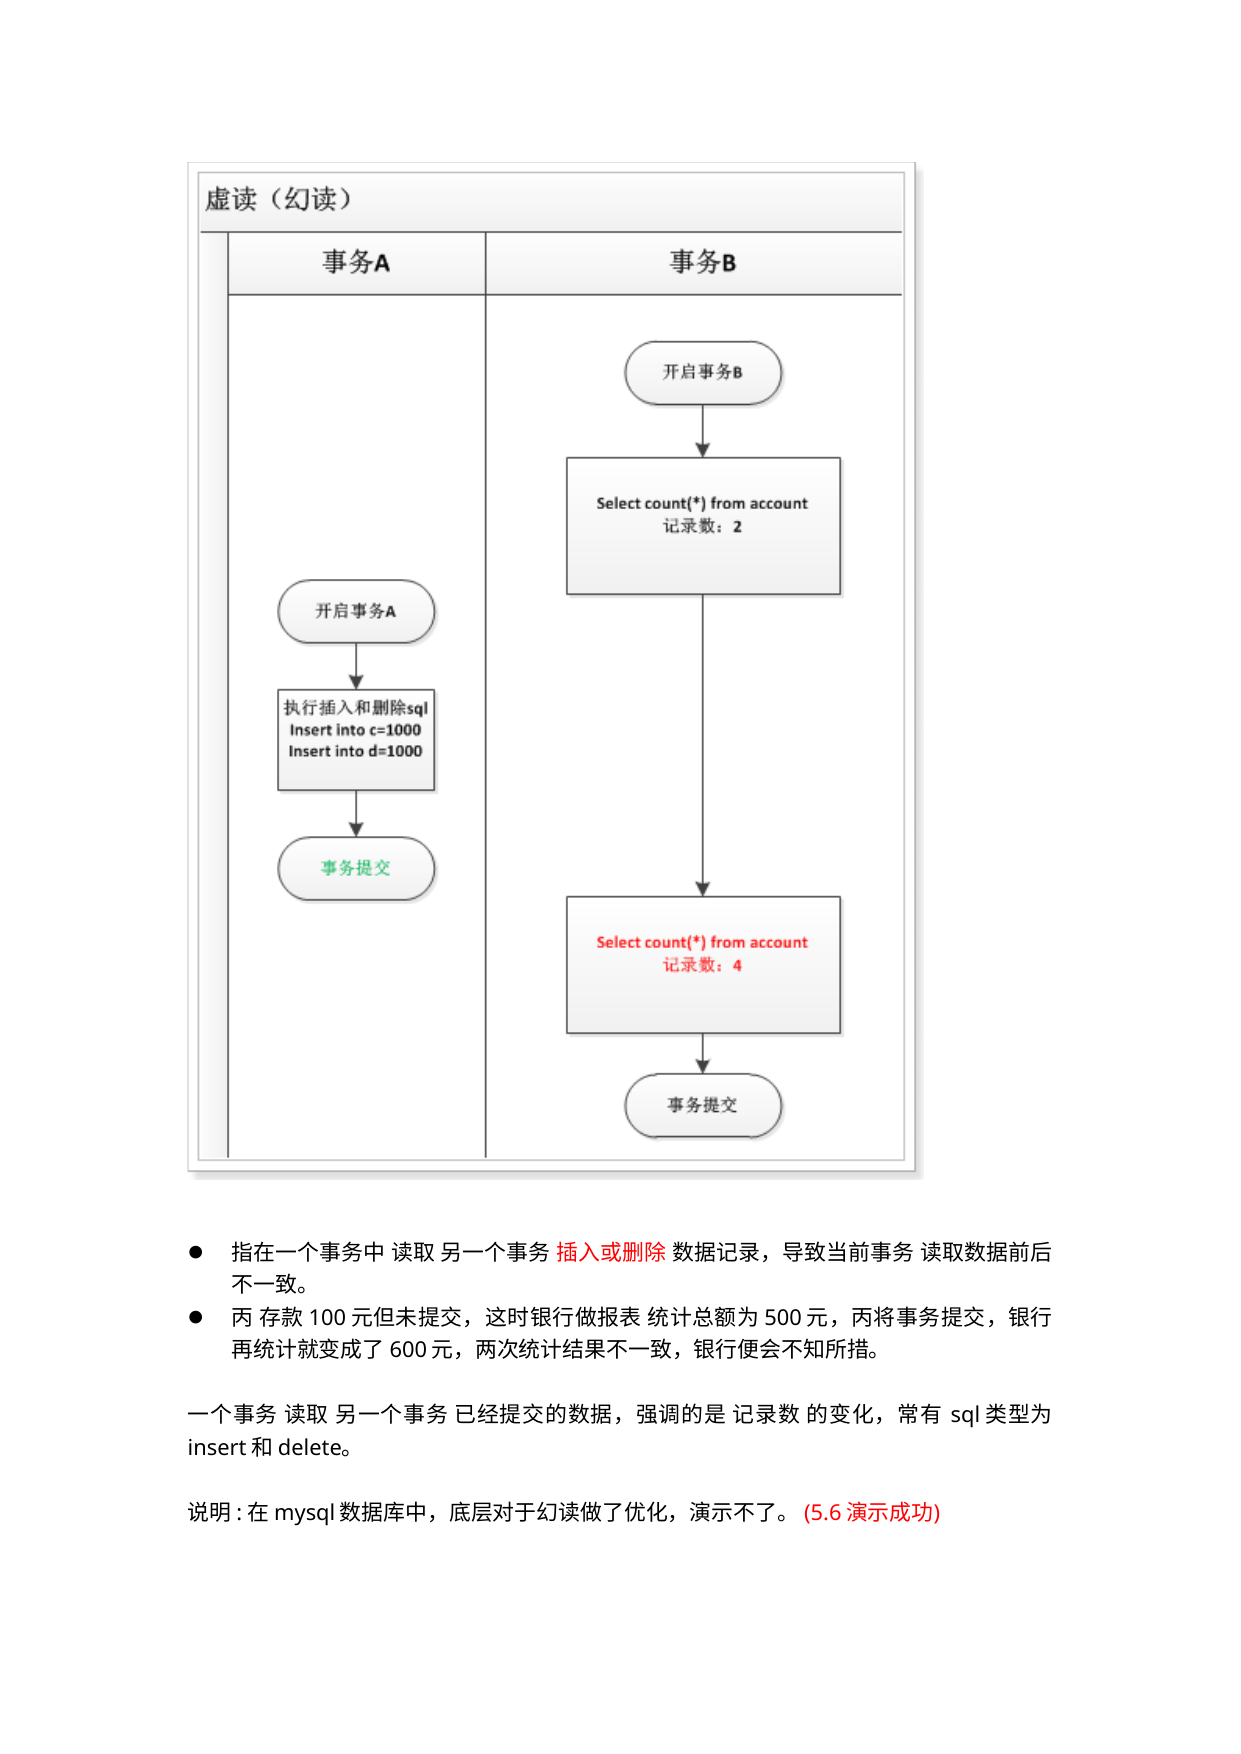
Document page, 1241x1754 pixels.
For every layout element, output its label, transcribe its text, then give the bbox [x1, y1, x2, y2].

text 一个事务 读取 另一个事务 已经提交的数据，强调的是 记录数 的变化，常有sql类型为 insert和 delete。 [187, 1397, 1053, 1462]
picture [187, 162, 924, 1180]
text 说明 : 在mysql数据库中，底层对于幻读做了优化，演示不了。 (5.6演示成功) [187, 1494, 1053, 1527]
list 指在一个事务中 读取 另一个事务 插入或删除 数据记录，导致当前事务 读取数据前后不一致。 [187, 1234, 1053, 1299]
list 丙 存款100元但未提交，这时银行做报表 统计总额为500元，丙将事务提交，银行再统计就变成了 600元，两次统计结果不一致，银行便会不知所措。 [187, 1299, 1053, 1364]
